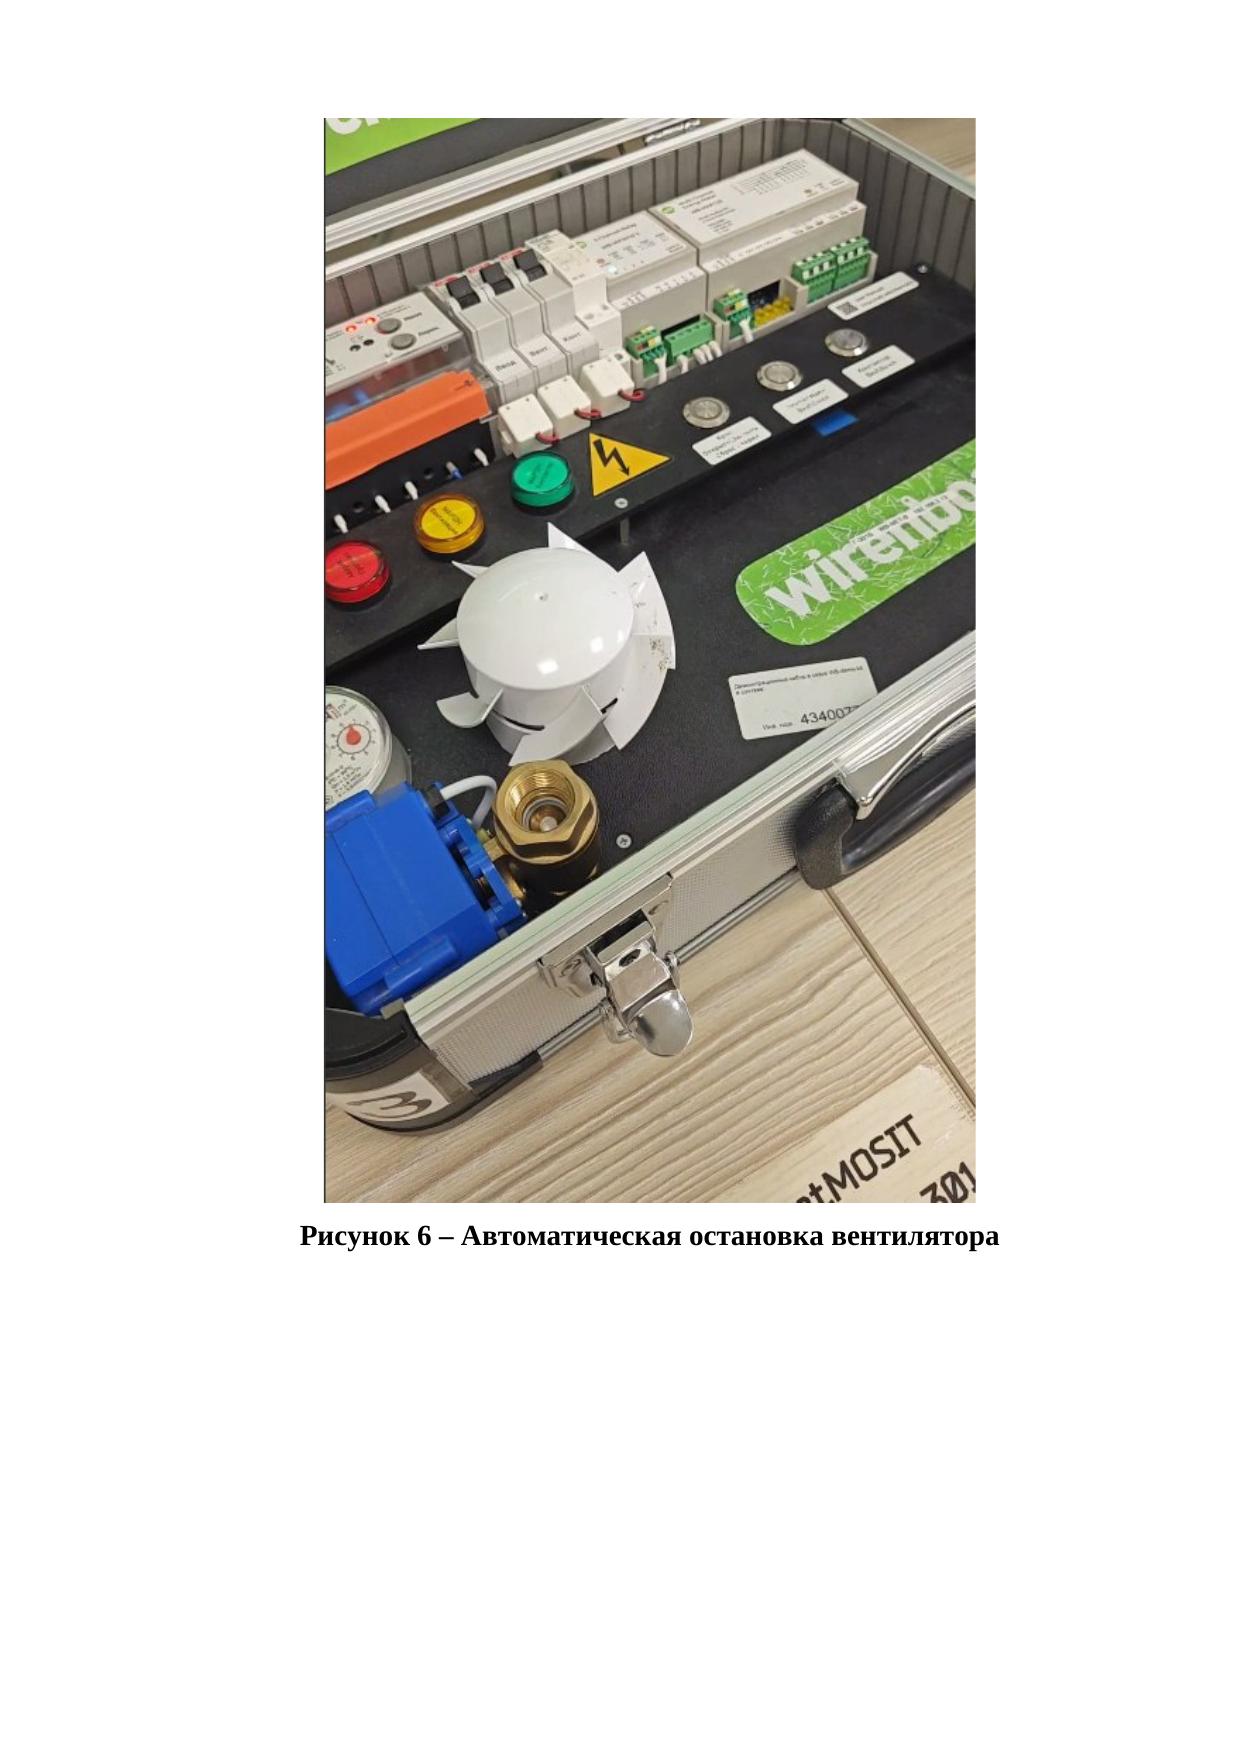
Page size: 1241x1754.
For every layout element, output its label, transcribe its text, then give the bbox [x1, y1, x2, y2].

picture [323, 118, 976, 1203]
text Рисунок 6 – Автоматическая остановка вентилятора [148, 1218, 1152, 1252]
